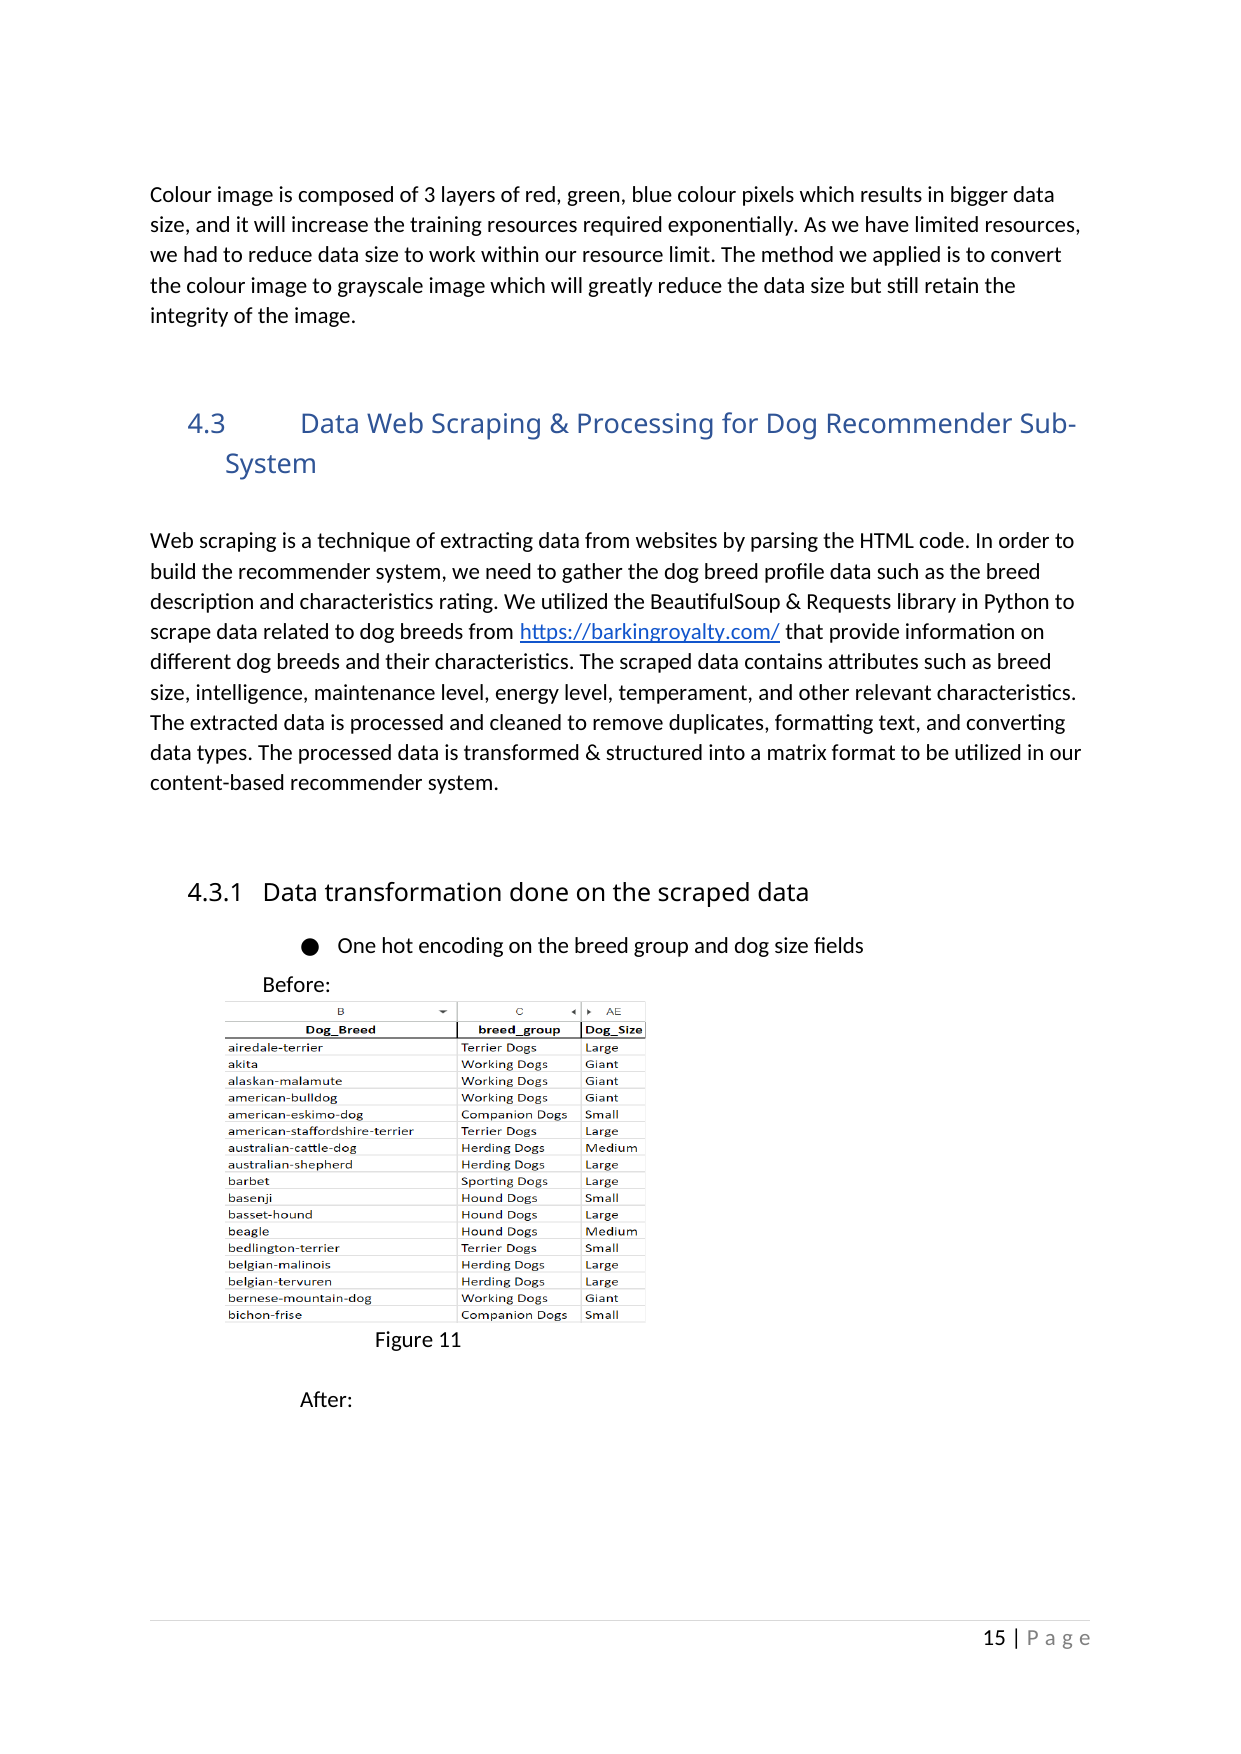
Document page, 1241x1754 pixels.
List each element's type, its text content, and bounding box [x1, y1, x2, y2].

text Web scraping is a technique of extracting data from websites by parsing the HTML code. In order to build the recommender system, we need to gather the dog breed profile data such as the breed description and characteristics rating. We utilized the BeautifulSoup & Requests library in Python to scrape data related to dog breeds from https://barkingroyalty.com/ that provide information on different dog breeds and their characteristics. The scraped data contains attributes such as breed size, intelligence, maintenance level, energy level, temperament, and other relevant characteristics. The extracted data is processed and cleaned to remove duplicates, formatting text, and converting data types. The processed data is transformed & structured into a matrix format to be utilized in our content-based recommender system. [150, 527, 1090, 796]
text Before: [225, 970, 1090, 998]
subtitle Data Web Scraping & Processing for Dog Recommender Sub-System [187, 404, 1090, 481]
picture [225, 1000, 646, 1323]
subtitle Data transformation done on the scraped data [187, 874, 1090, 909]
text Figure 11 [300, 1325, 1090, 1353]
text Colour image is composed of 3 layers of red, green, blue colour pixels which results in bigger data size, and it will increase the training resources required exponentially. As we have limited resources, we had to reduce data size to work within our resource limit. The method we applied is to convert the colour image to grayscale image which will greatly reduce the data size but still retain the integrity of the image. [150, 180, 1090, 329]
text After: [225, 1385, 1090, 1413]
list One hot encoding on the breed group and dog size fields [300, 920, 1090, 967]
